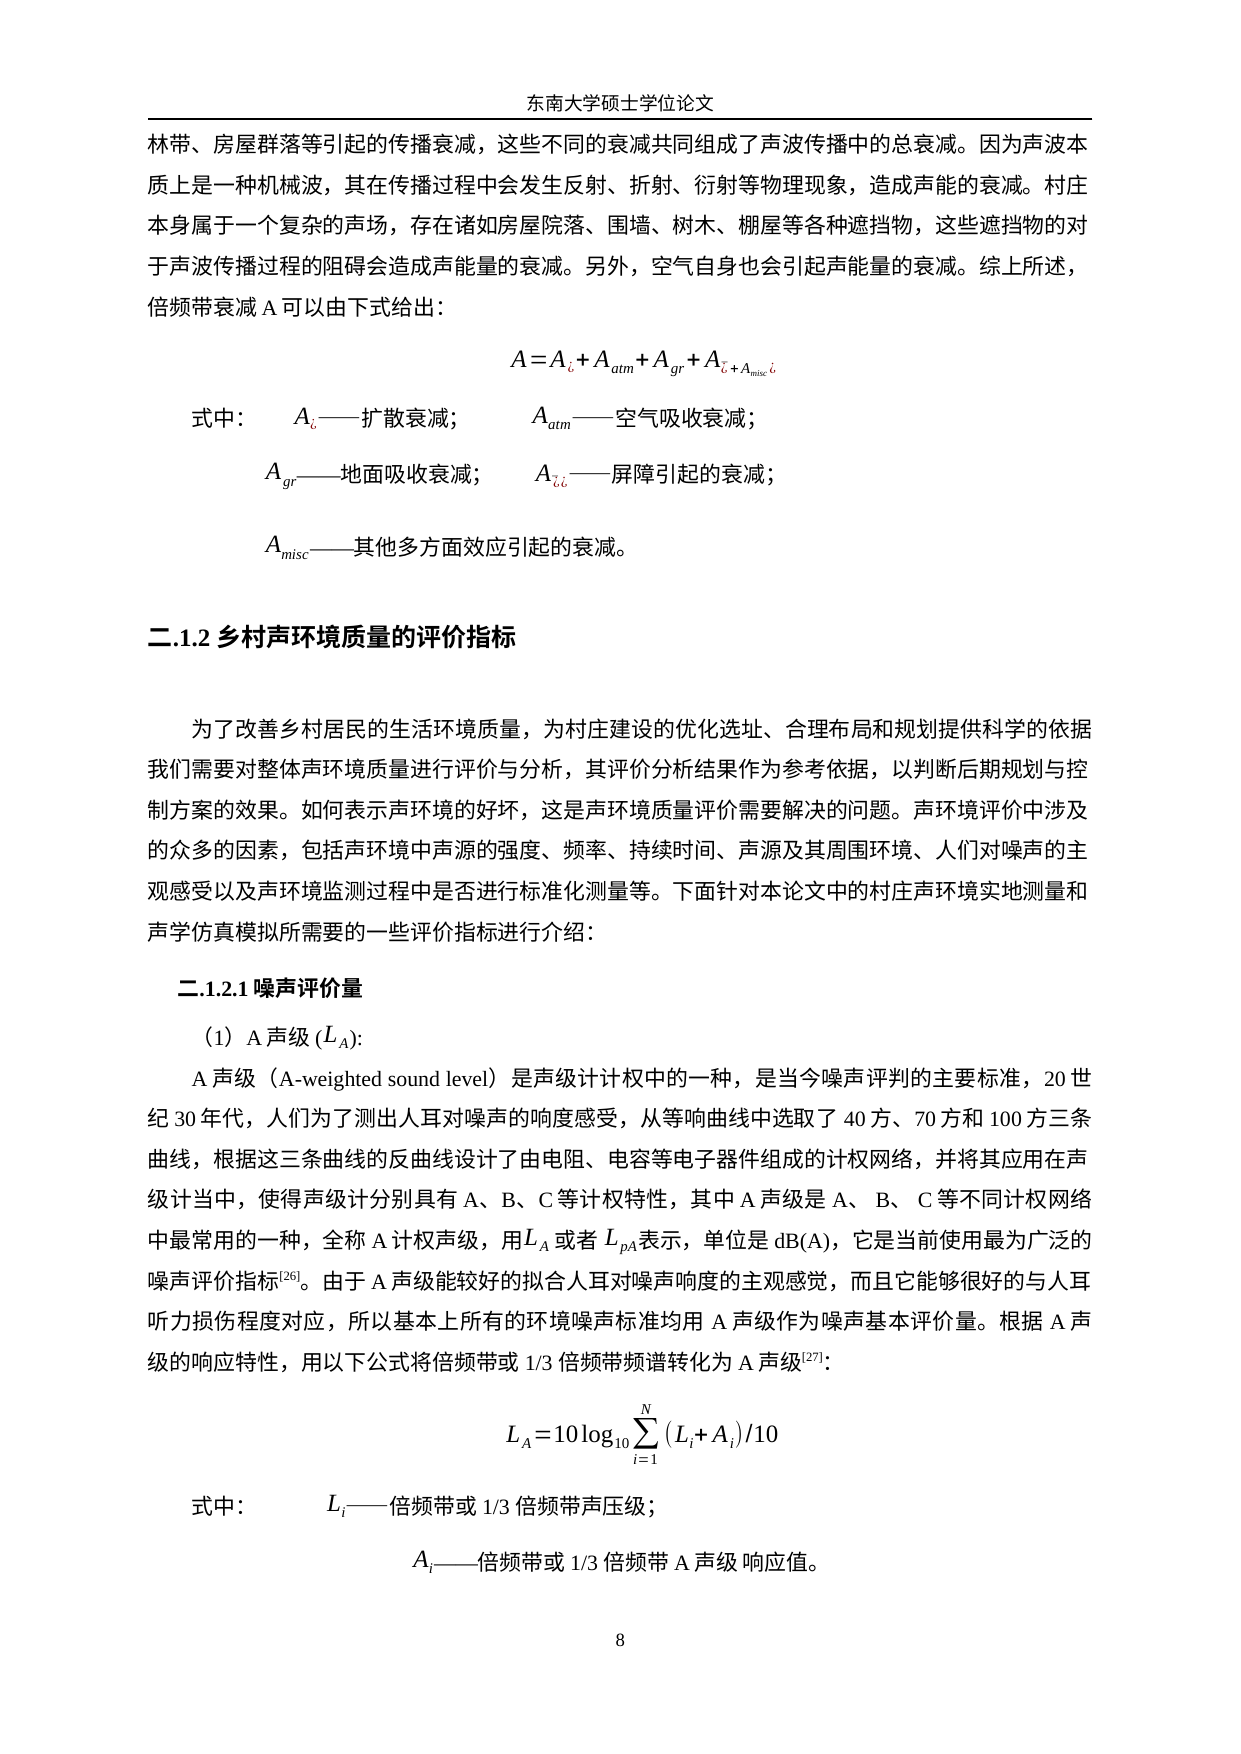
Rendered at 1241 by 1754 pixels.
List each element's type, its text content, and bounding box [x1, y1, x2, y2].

text 乡村声环境质量的评价指标 [148, 603, 1092, 668]
text 噪声评价量 [177, 971, 1092, 1003]
text （1）A 声级 (): [148, 1020, 1092, 1052]
text ——地面吸收衰减； ——屏障引起的衰减； [148, 441, 1092, 506]
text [148, 127, 1092, 322]
text ——其他多方面效应引起的衰减。 [148, 514, 1092, 579]
text A 声级（A-weighted sound level）是声级计计权中的一种，是当今噪声评判的主要标准，20世纪30年代，人们为了测出人耳对噪声的响度感受，从等响曲线中选取了40方、70方和100方三条曲线，根据这三条曲线的反曲线设计了由电阻、电容等电子器件组成的计权网络，并将其应用在声级计当中，使得声级计分别具有A、B、C等计权特性，其中A声级是 A、 B、 C等不同计权网络中最常用的一种，全称 A 计权声级，用 或者 表示，单位是 dB(A)，它是当前使用最为广泛的噪声评价指标[26]。由于 A 声级能较好的拟合人耳对噪声响度的主观感觉，而且它能够很好的与人耳听力损伤程度对应，所以基本上所有的环境噪声标准均用 A 声级作为噪声基本评价量。根据 A 声级的响应特性，用以下公式将倍频带或 1/3 倍频带频谱转化为 A 声级[27]： [148, 1060, 1092, 1377]
text 式中： ——扩散衰减； ——空气吸收衰减； [148, 401, 1092, 433]
text 为了改善乡村居民的生活环境质量，为村庄建设的优化选址、合理布局和规划提供科学的依据，我们需要对整体声环境质量进行评价与分析，其评价分析结果作为参考依据，以判断后期规划与控制方案的效果。如何表示声环境的好坏，这是声环境质量评价需要解决的问题。声环境评价中涉及的众多的因素，包括声环境中声源的强度、频率、持续时间、声源及其周围环境、人们对噪声的主观感受以及声环境监测过程中是否进行标准化测量等。下面针对本论文中的村庄声环境实地测量和声学仿真模拟所需要的一些评价指标进行介绍： [148, 711, 1092, 947]
text 式中： ——倍频带或 1/3 倍频带声压级； [148, 1489, 1092, 1521]
text ——倍频带或 1/3 倍频带 A声级 响应值。 [148, 1529, 1092, 1594]
